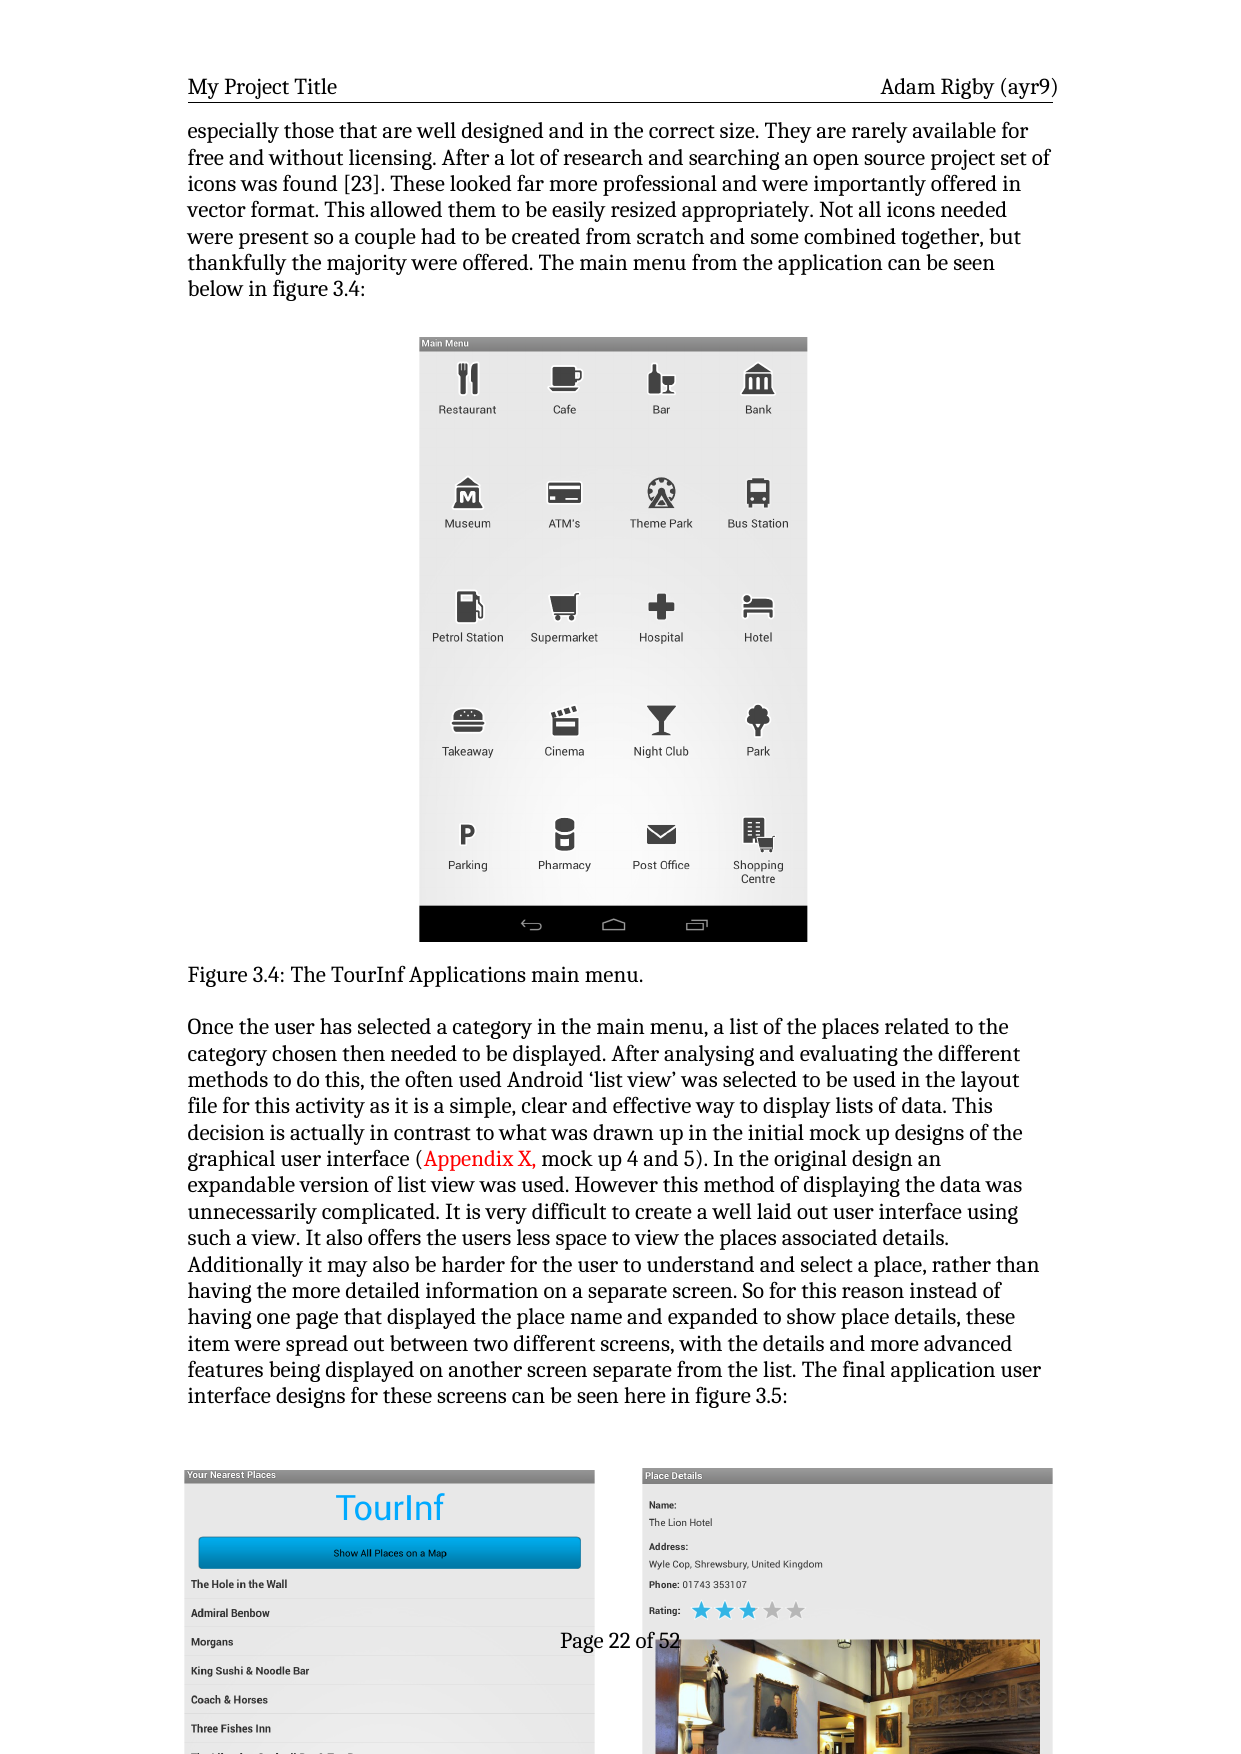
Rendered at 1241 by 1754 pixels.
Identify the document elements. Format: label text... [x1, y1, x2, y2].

text Once the user has selected a category in the main menu, a list of the places related to the category chosen then needed to be displayed. After analysing and evaluating the different methods to do this, the often used Android ‘list view’ was selected to be used in the layout file for this activity as it is a simple, clear and effective way to display lists of data. This decision is actually in contrast to what was drawn up in the initial mock up designs of the graphical user interface (Appendix X, mock up 4 and 5). In the original design an expandable version of list view was used. However this method of displaying the data was unnecessarily complicated. It is very difficult to create a well laid out user interface using such a view. It also offers the users less space to view the places associated details. Additionally it may also be harder for the user to understand and select a place, rather than having the more detailed information on a separate screen. So for this reason instead of having one page that displayed the place name and expanded to show place details, these item were spread out between two different screens, with the details and more advanced features being displayed on another screen separate from the list. The final application user interface designs for these screens can be seen here in figure 3.5: [187, 1014, 1053, 1409]
text Figure 3.4: The TourInf Applications main menu. [187, 961, 1053, 988]
picture [419, 337, 808, 942]
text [187, 118, 1053, 303]
picture [184, 1470, 595, 1754]
picture [642, 1468, 1053, 1754]
